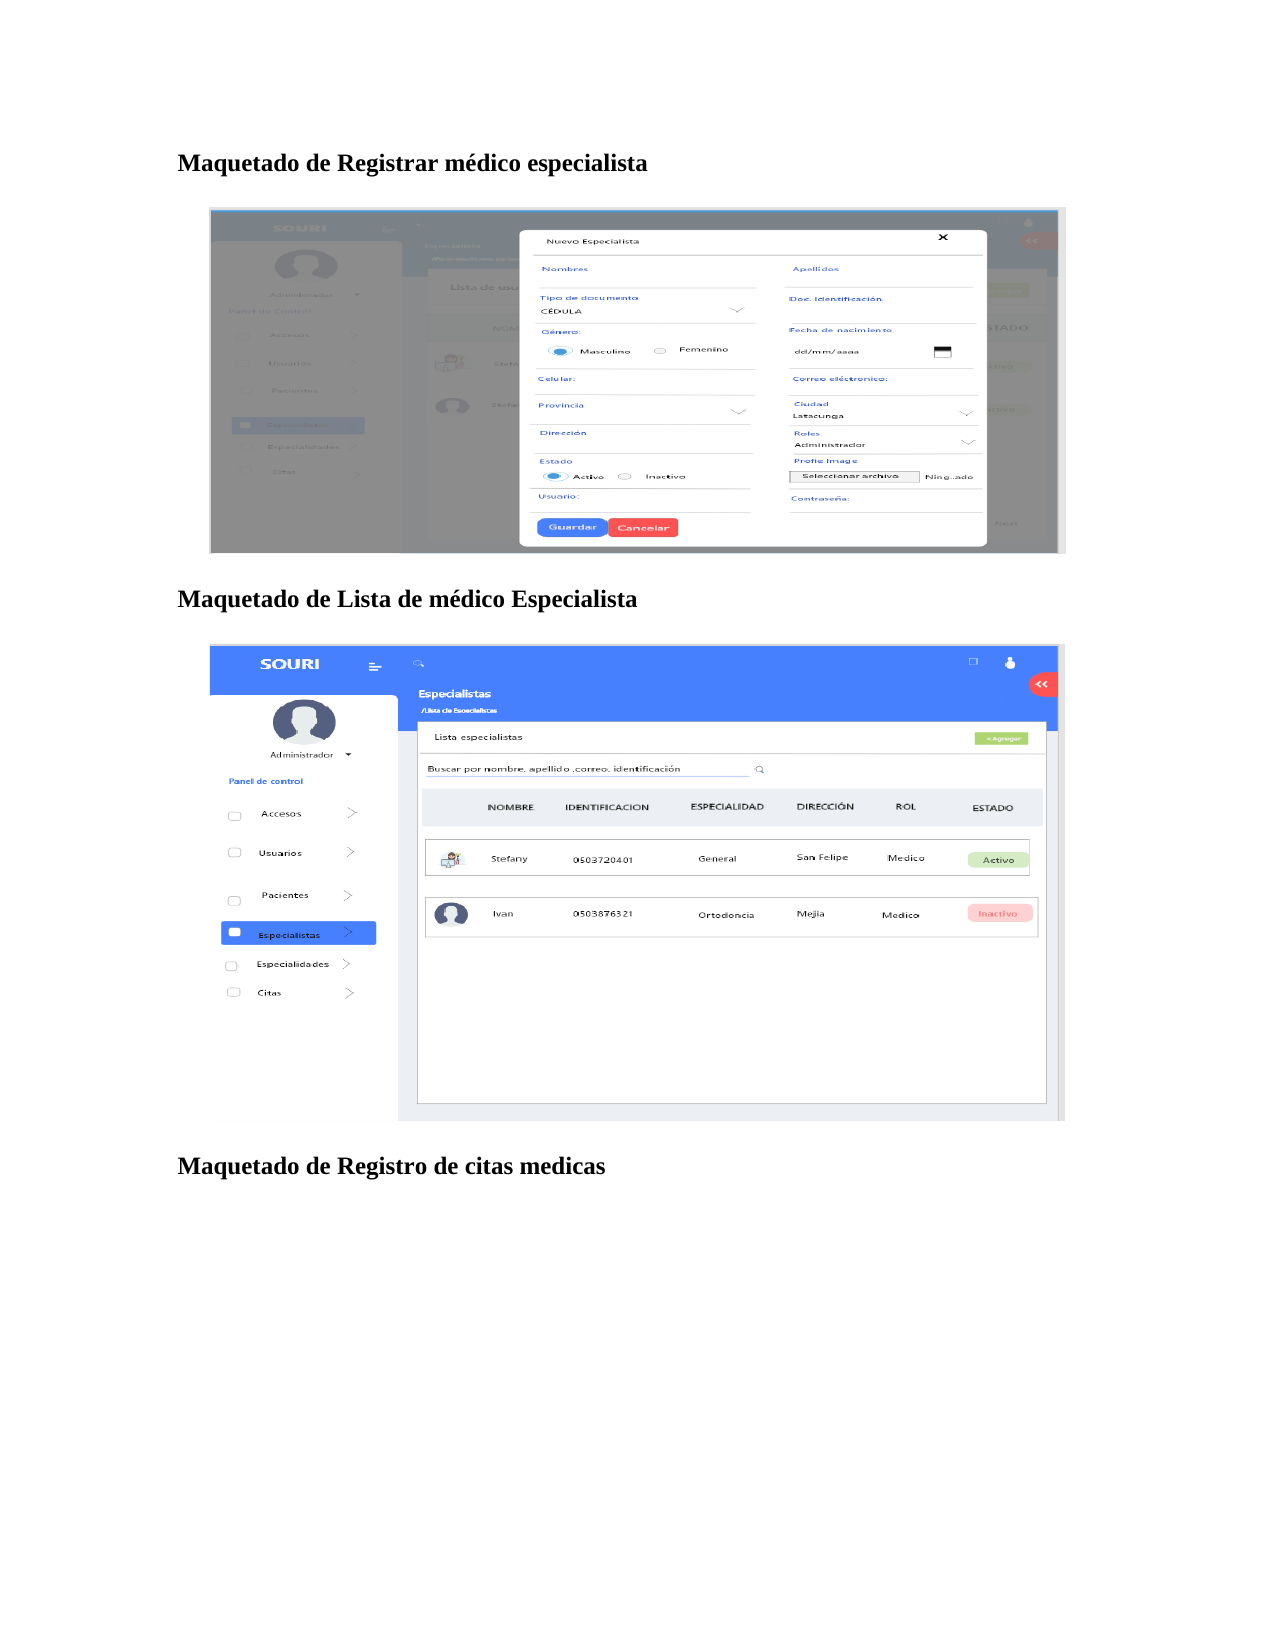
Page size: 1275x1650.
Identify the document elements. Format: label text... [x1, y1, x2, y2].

text Maquetado de Lista de médico Especialista [177, 584, 1098, 613]
text Maquetado de Registrar médico especialista [177, 148, 1098, 176]
text Maquetado de Registro de citas medicas [177, 1151, 1098, 1179]
picture [209, 644, 1066, 1121]
picture [209, 207, 1066, 554]
